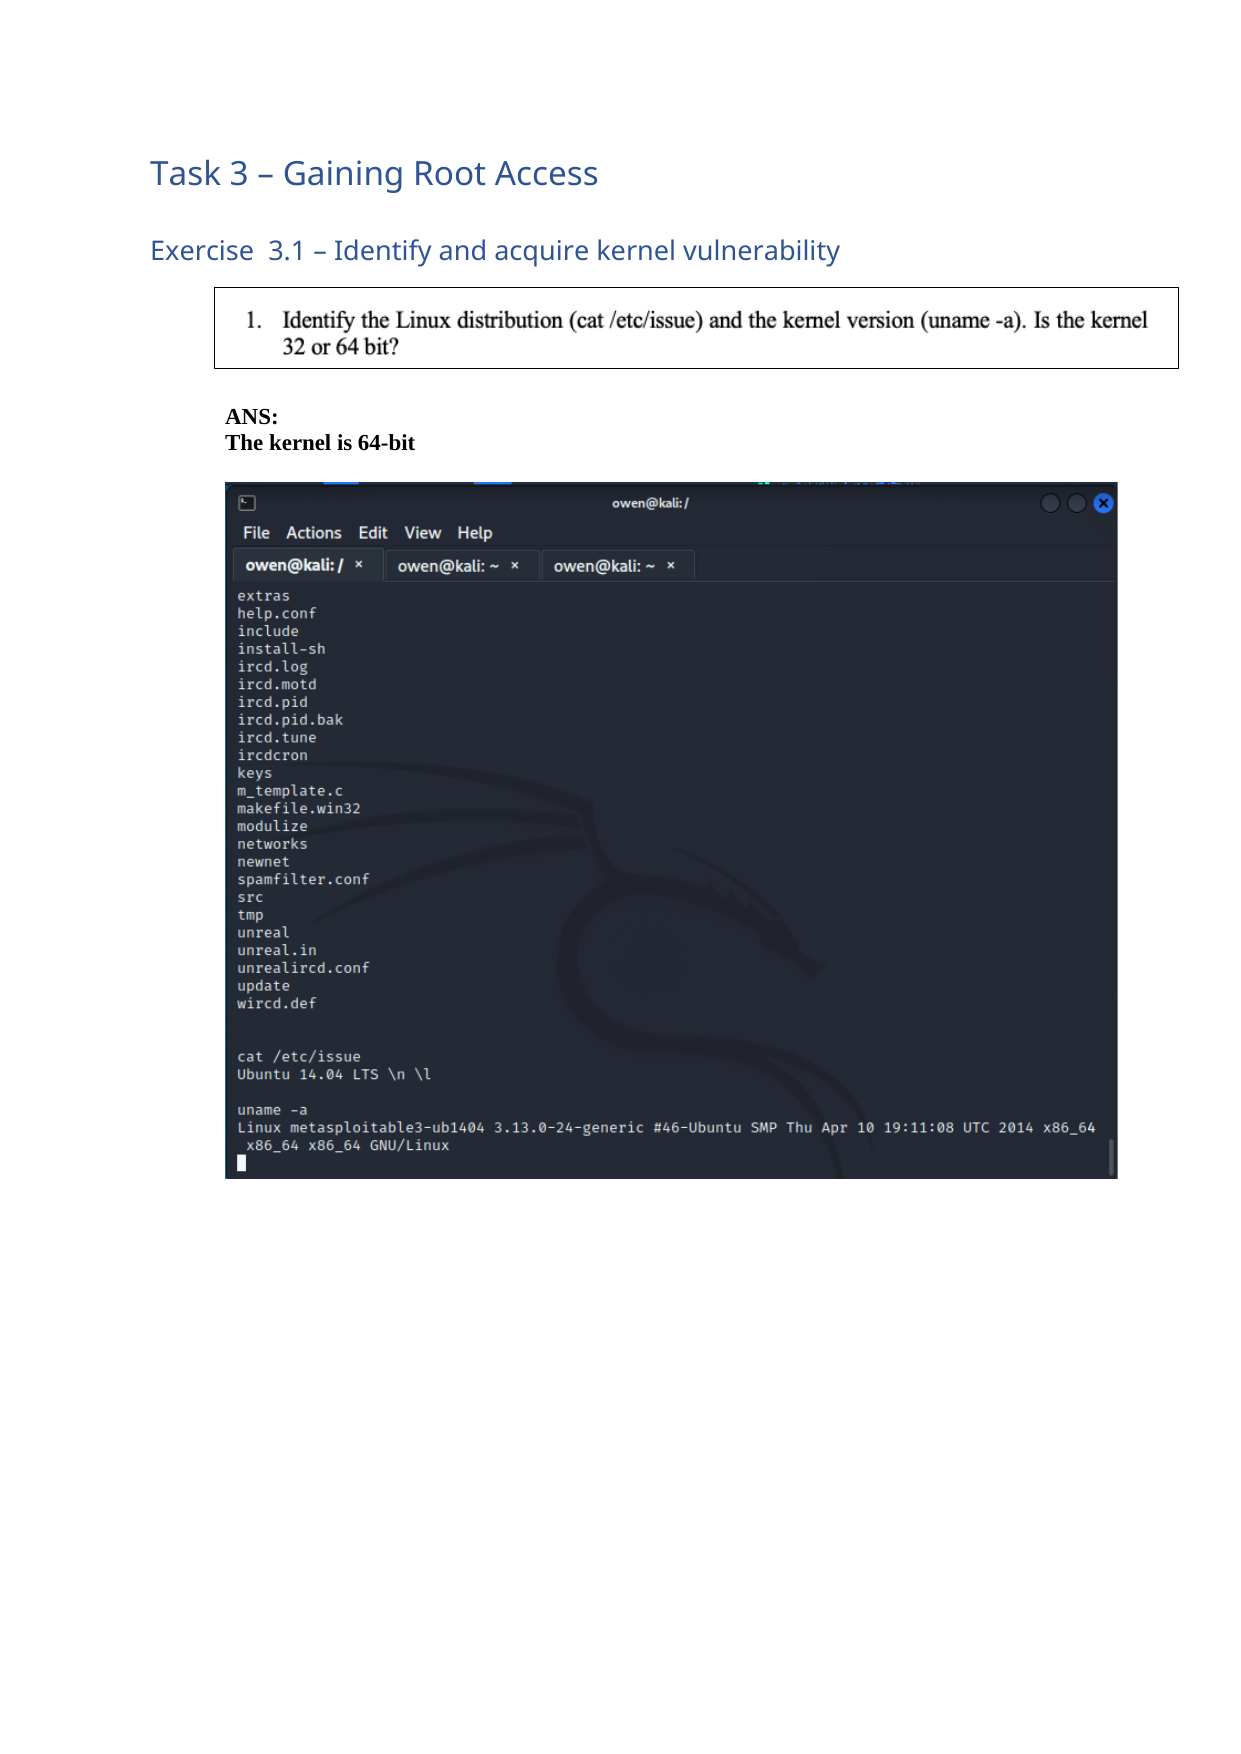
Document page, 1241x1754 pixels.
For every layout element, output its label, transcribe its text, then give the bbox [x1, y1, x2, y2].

subtitle Exercise 3.1 – Identify and acquire kernel vulnerability [150, 232, 1090, 269]
subtitle Task 3 – Gaining Root Access [150, 150, 1090, 195]
picture [225, 482, 1118, 1179]
list ANS: [225, 403, 1090, 429]
list The kernel is 64-bit [225, 429, 1090, 456]
picture [229, 294, 1163, 361]
